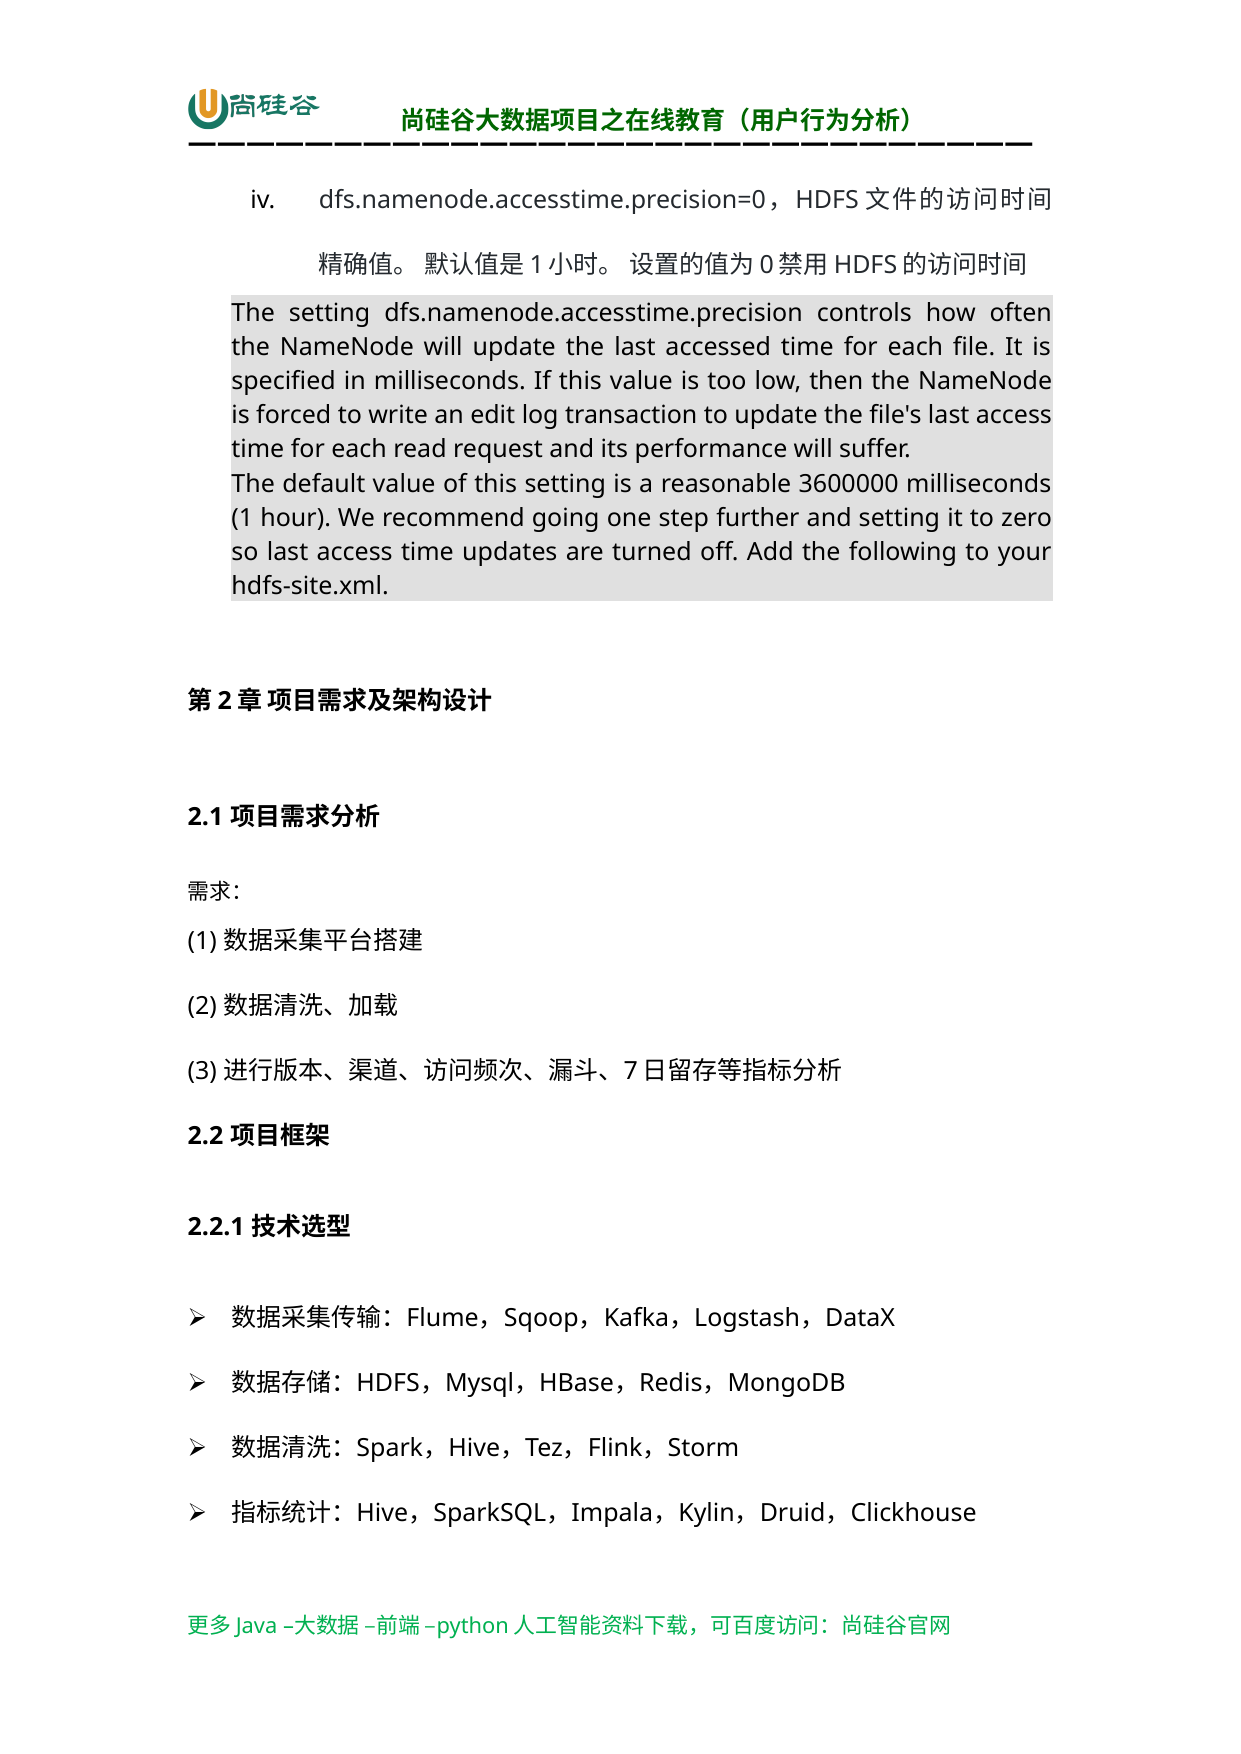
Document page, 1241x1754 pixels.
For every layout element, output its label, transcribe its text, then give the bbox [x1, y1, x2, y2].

text (2) 数据清洗、加载 [187, 971, 1053, 1036]
picture [187, 88, 321, 130]
text 需求： [187, 873, 1053, 906]
subtitle 2.2 项目框架 [187, 1101, 1053, 1166]
list 数据采集传输：Flume，Sqoop，Kafka，Logstash，DataX [187, 1283, 1053, 1348]
list dfs.namenode.accesstime.precision=0，HDFS文件的访问时间精确值。 默认值是1小时。 设置的值为0禁用HDFS的访问时间 [275, 165, 1053, 295]
text (3) 进行版本、渠道、访问频次、漏斗、7日留存等指标分析 [187, 1036, 1053, 1101]
subtitle 2.2.1 技术选型 [187, 1192, 1053, 1257]
subtitle 第2章 项目需求及架构设计 [187, 666, 1053, 731]
subtitle 2.1 项目需求分析 [187, 782, 1053, 847]
list 数据清洗：Spark，Hive，Tez，Flink，Storm [187, 1413, 1053, 1478]
list 数据存储：HDFS，Mysql，HBase，Redis，MongoDB [187, 1348, 1053, 1413]
text The setting dfs.namenode.accesstime.precision controls how often the NameNode will update the last accessed time for each file. It is specified in milliseconds. If this value is too low, then the NameNode is forced to write an edit log transaction to update the file's last access time for each read request and its performance will suffer. The default value of this setting is a reasonable 3600000 milliseconds (1 hour). We recommend going one step further and setting it to zero so last access time updates are turned off. Add the following to your hdfs-site.xml. [231, 295, 1053, 601]
text (1) 数据采集平台搭建 [187, 906, 1053, 971]
list 指标统计：Hive，SparkSQL，Impala，Kylin，Druid，Clickhouse [187, 1478, 1053, 1543]
